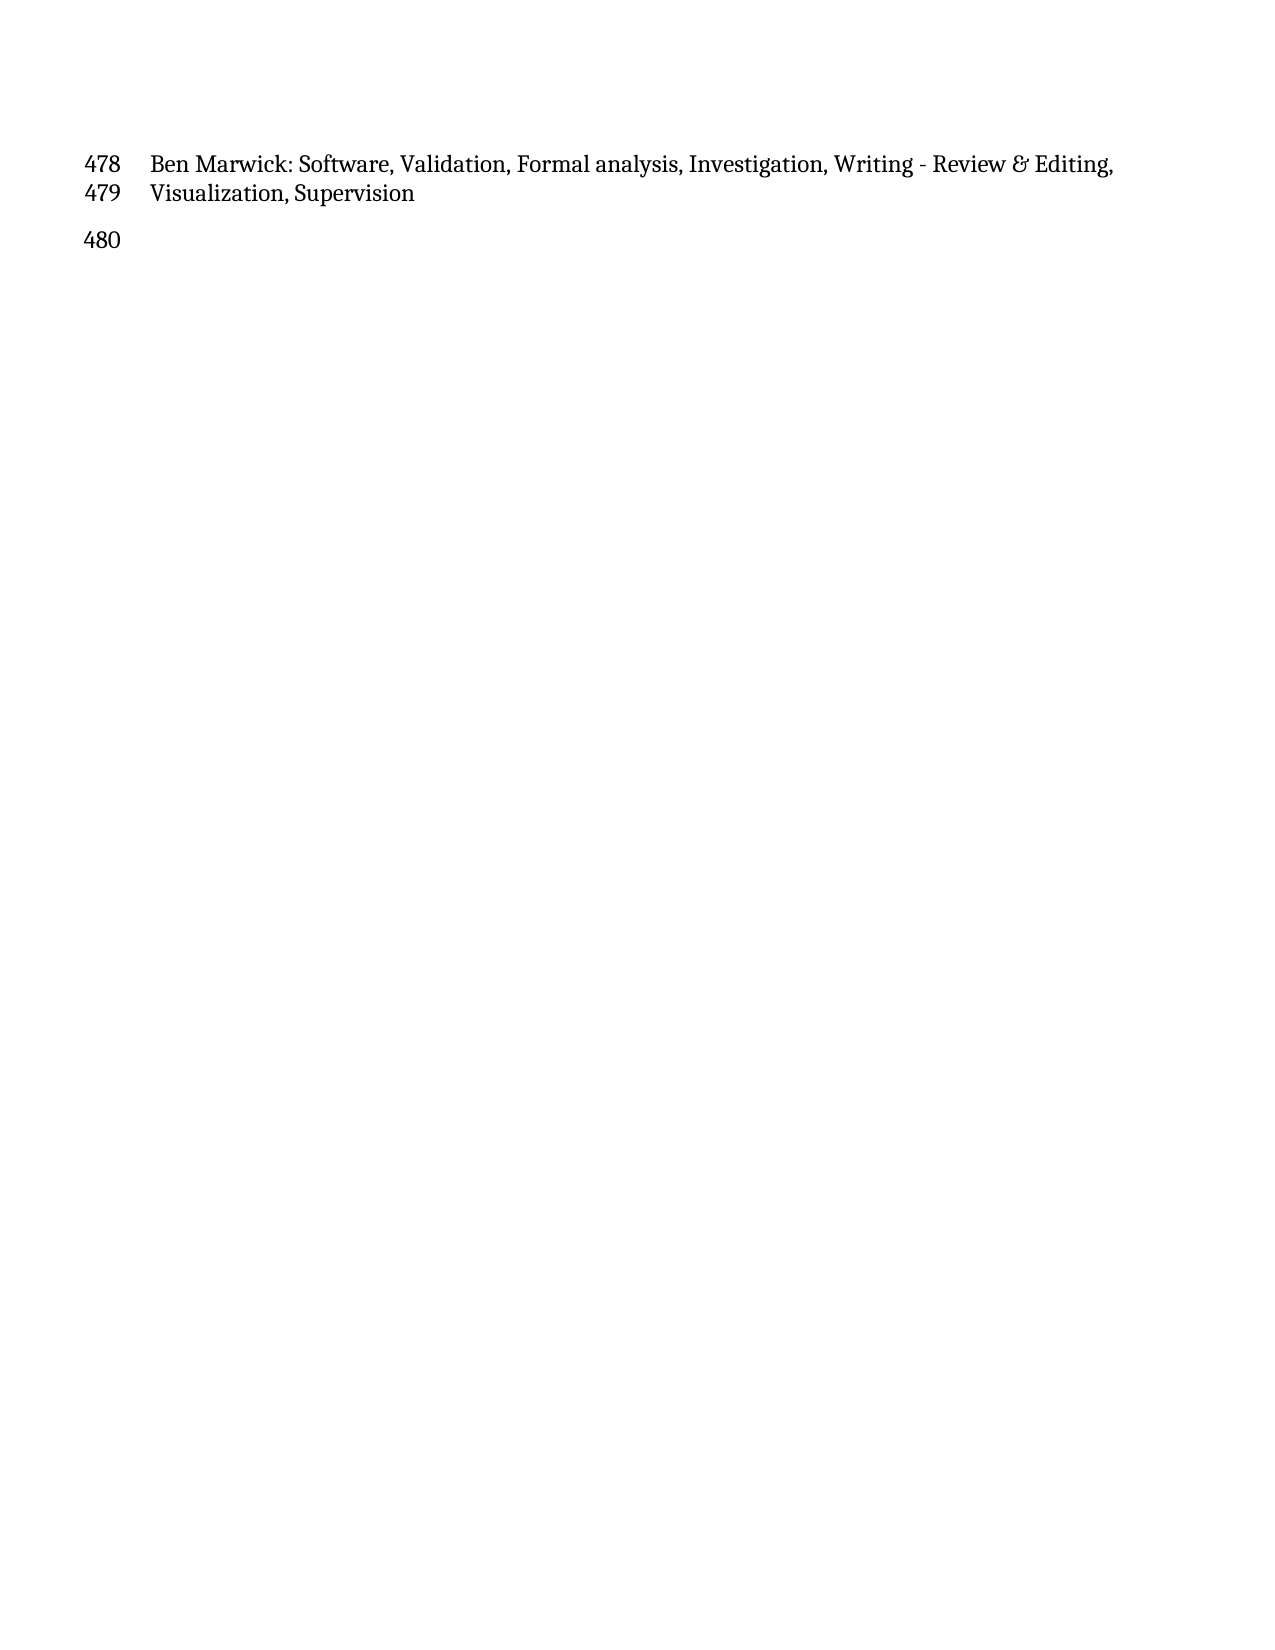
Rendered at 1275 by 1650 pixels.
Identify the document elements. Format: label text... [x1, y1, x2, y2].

text Ben Marwick: Software, Validation, Formal analysis, Investigation, Writing - Review & Editing, Visualization, Supervision [150, 150, 1125, 207]
